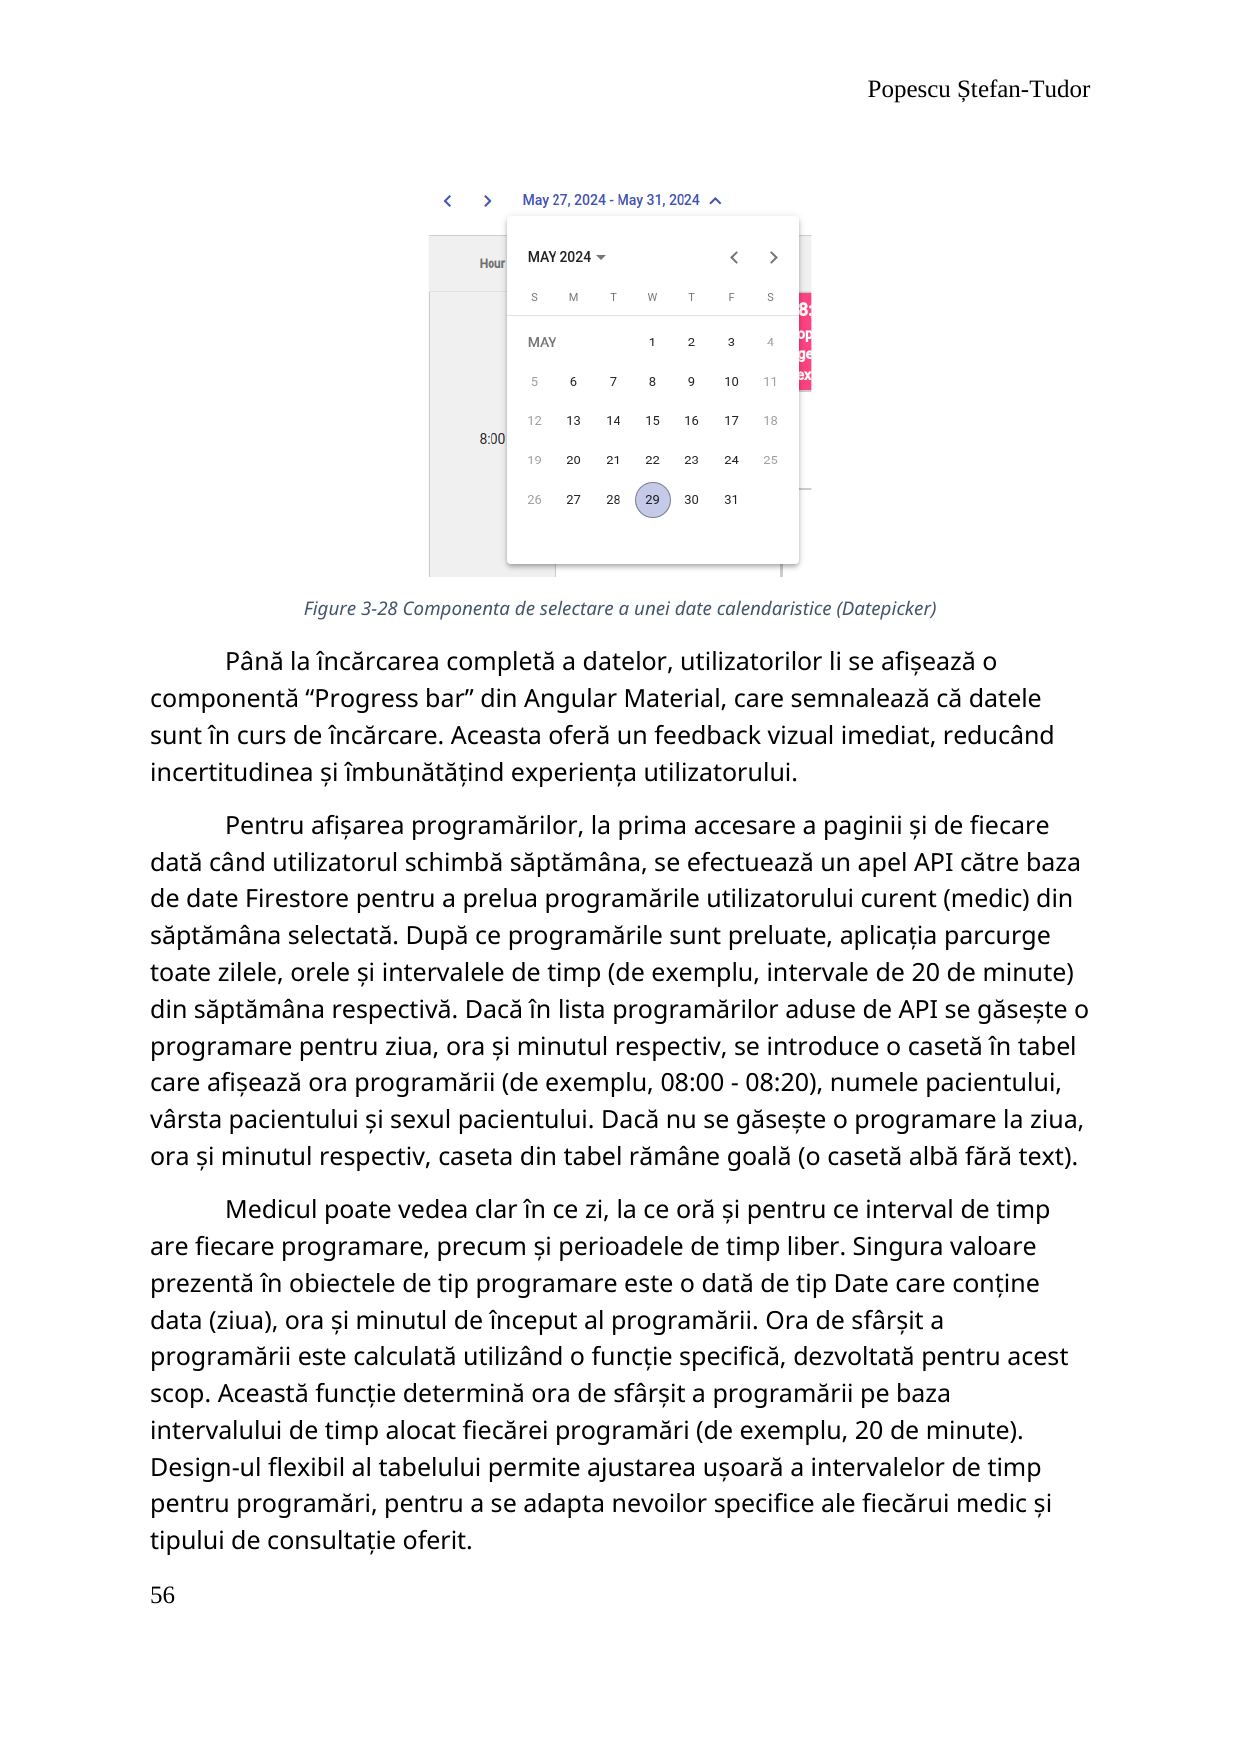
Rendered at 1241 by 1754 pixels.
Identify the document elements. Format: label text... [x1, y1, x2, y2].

text Până la încărcarea completă a datelor, utilizatorilor li se afișează o componentă “Progress bar” din Angular Material, care semnalează că datele sunt în curs de încărcare. Aceasta oferă un feedback vizual imediat, reducând incertitudinea și îmbunătățind experiența utilizatorului. [150, 644, 1090, 788]
text Pentru afişarea programărilor, la prima accesare a paginii și de fiecare dată când utilizatorul schimbă săptămâna, se efectuează un apel API către baza de date Firestore pentru a prelua programările utilizatorului curent (medic) din săptămâna selectată. După ce programările sunt preluate, aplicația parcurge toate zilele, orele și intervalele de timp (de exemplu, intervale de 20 de minute) din săptămâna respectivă. Dacă în lista programărilor aduse de API se găsește o programare pentru ziua, ora și minutul respectiv, se introduce o casetă în tabel care afișează ora programării (de exemplu, 08:00 - 08:20), numele pacientului, vârsta pacientului și sexul pacientului. Dacă nu se găsește o programare la ziua, ora și minutul respectiv, caseta din tabel rămâne goală (o casetă albă fără text). [150, 808, 1090, 1173]
text Medicul poate vedea clar în ce zi, la ce oră și pentru ce interval de timp are fiecare programare, precum și perioadele de timp liber. Singura valoare prezentă în obiectele de tip programare este o dată de tip Date care conține data (ziua), ora și minutul de început al programării. Ora de sfârșit a programării este calculată utilizând o funcție specifică, dezvoltată pentru acest scop. Această funcție determină ora de sfârșit a programării pe baza intervalului de timp alocat fiecărei programări (de exemplu, 20 de minute). Design-ul flexibil al tabelului permite ajustarea ușoară a intervalelor de timp pentru programări, pentru a se adapta nevoilor specifice ale fiecărui medic și tipului de consultație oferit. [150, 1192, 1090, 1557]
picture [428, 169, 812, 577]
